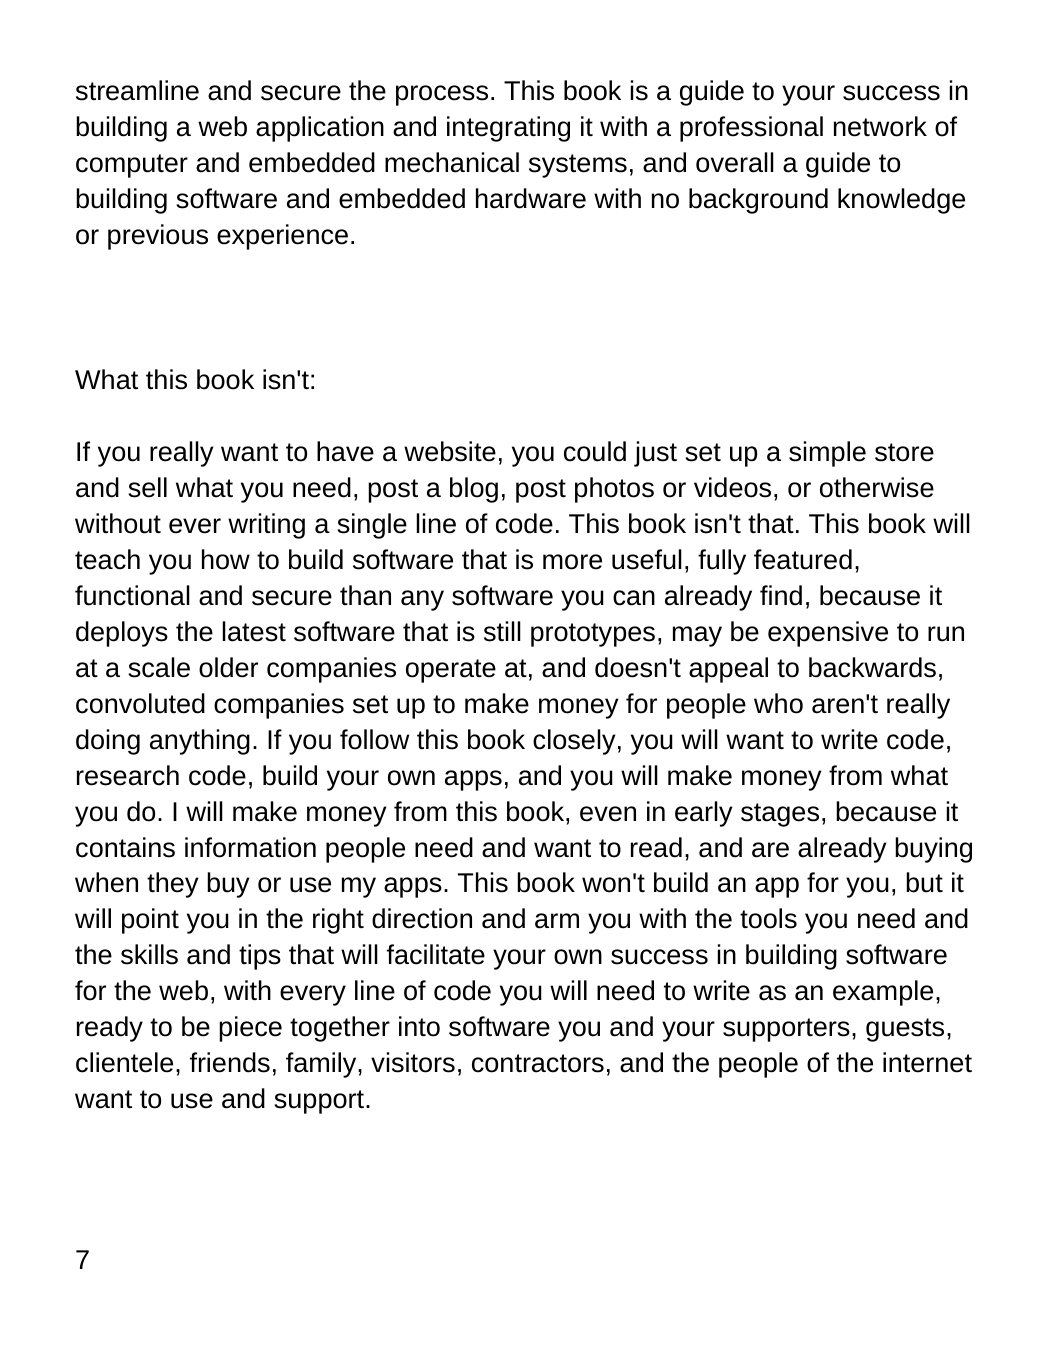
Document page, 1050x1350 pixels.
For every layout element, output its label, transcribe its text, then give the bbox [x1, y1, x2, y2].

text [75, 75, 975, 286]
text What this book isn't: [75, 364, 975, 431]
text If you really want to have a website, you could just set up a simple store and sell what you need, post a blog, post photos or videos, or otherwise without ever writing a single line of code. This book isn't that. This book will teach you how to build software that is more useful, fully featured, functional and secure than any software you can already find, because it deploys the latest software that is still prototypes, may be expensive to run at a scale older companies operate at, and doesn't appeal to backwards, convoluted companies set up to make money for people who aren't really doing anything. If you follow this book closely, you will want to write code, research code, build your own apps, and you will make money from what you do. I will make money from this book, even in early stages, because it contains information people need and want to read, and are already buying when they buy or use my apps. This book won't build an app for you, but it will point you in the right direction and arm you with the tools you need and the skills and tips that will facilitate your own success in building software for the web, with every line of code you will need to write as an example, ready to be piece together into software you and your supporters, guests, clientele, friends, family, visitors, contractors, and the people of the internet want to use and support. [75, 436, 975, 1150]
